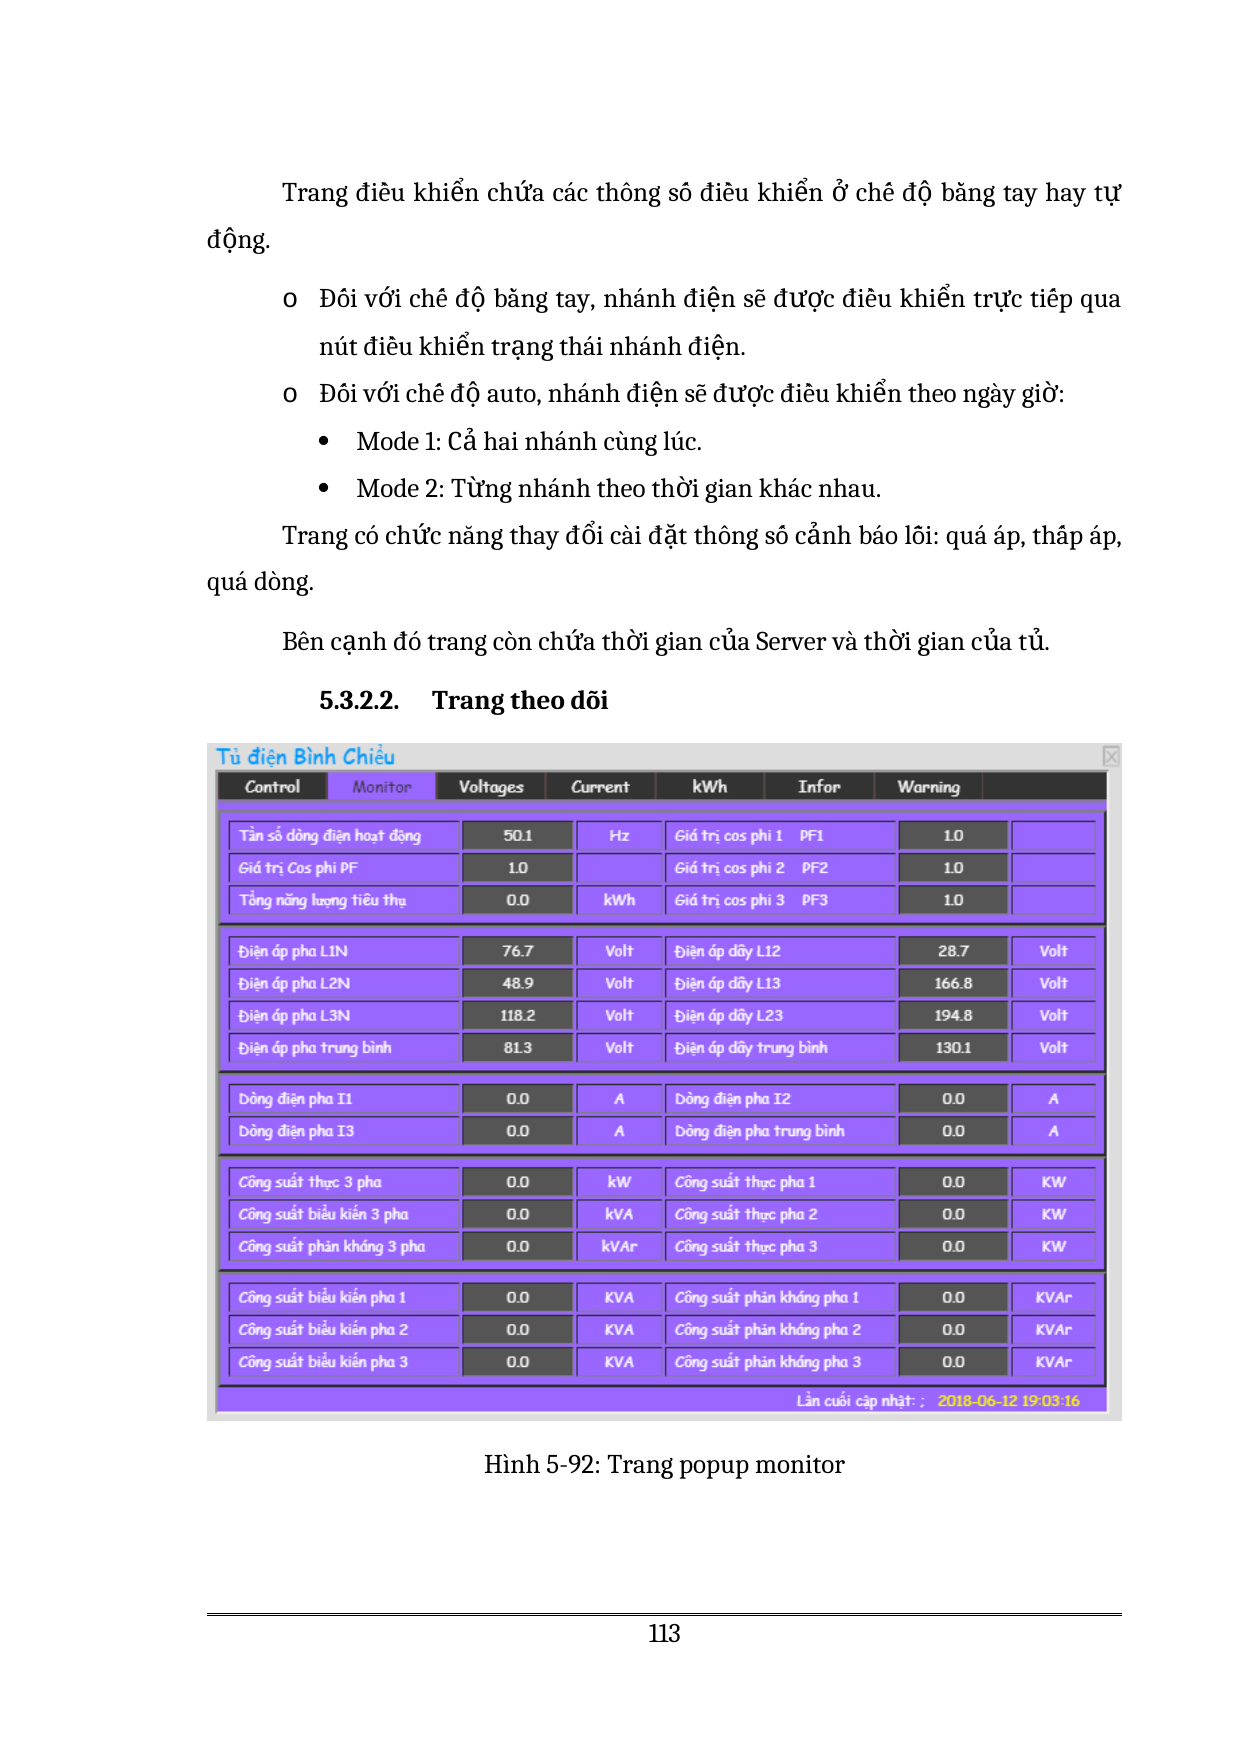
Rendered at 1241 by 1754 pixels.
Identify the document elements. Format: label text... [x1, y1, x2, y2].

list Đối với chế độ bằng tay, nhánh điện sẽ được điều khiển trực tiếp qua nút điều khiển trạng thái nhánh điện. [282, 283, 1122, 362]
subtitle Trang theo dõi [319, 685, 1122, 716]
list Đối với chế độ auto, nhánh điện sẽ được điều khiển theo ngày giờ: [282, 378, 1122, 410]
list Mode 2: Từng nhánh theo thời gian khác nhau. [319, 473, 1122, 504]
list Mode 1: Cả hai nhánh cùng lúc. [319, 426, 1122, 458]
text Trang có chức năng thay đổi cài đặt thông số cảnh báo lỗi: quá áp, thấp áp, quá dòng. [207, 520, 1122, 598]
text Bên cạnh đó trang còn chứa thời gian của Server và thời gian của tủ. [207, 626, 1122, 657]
text Trang điều khiển chứa các thông số điều khiển ở chế độ bằng tay hay tự động. [207, 177, 1122, 255]
picture [206, 743, 1123, 1421]
